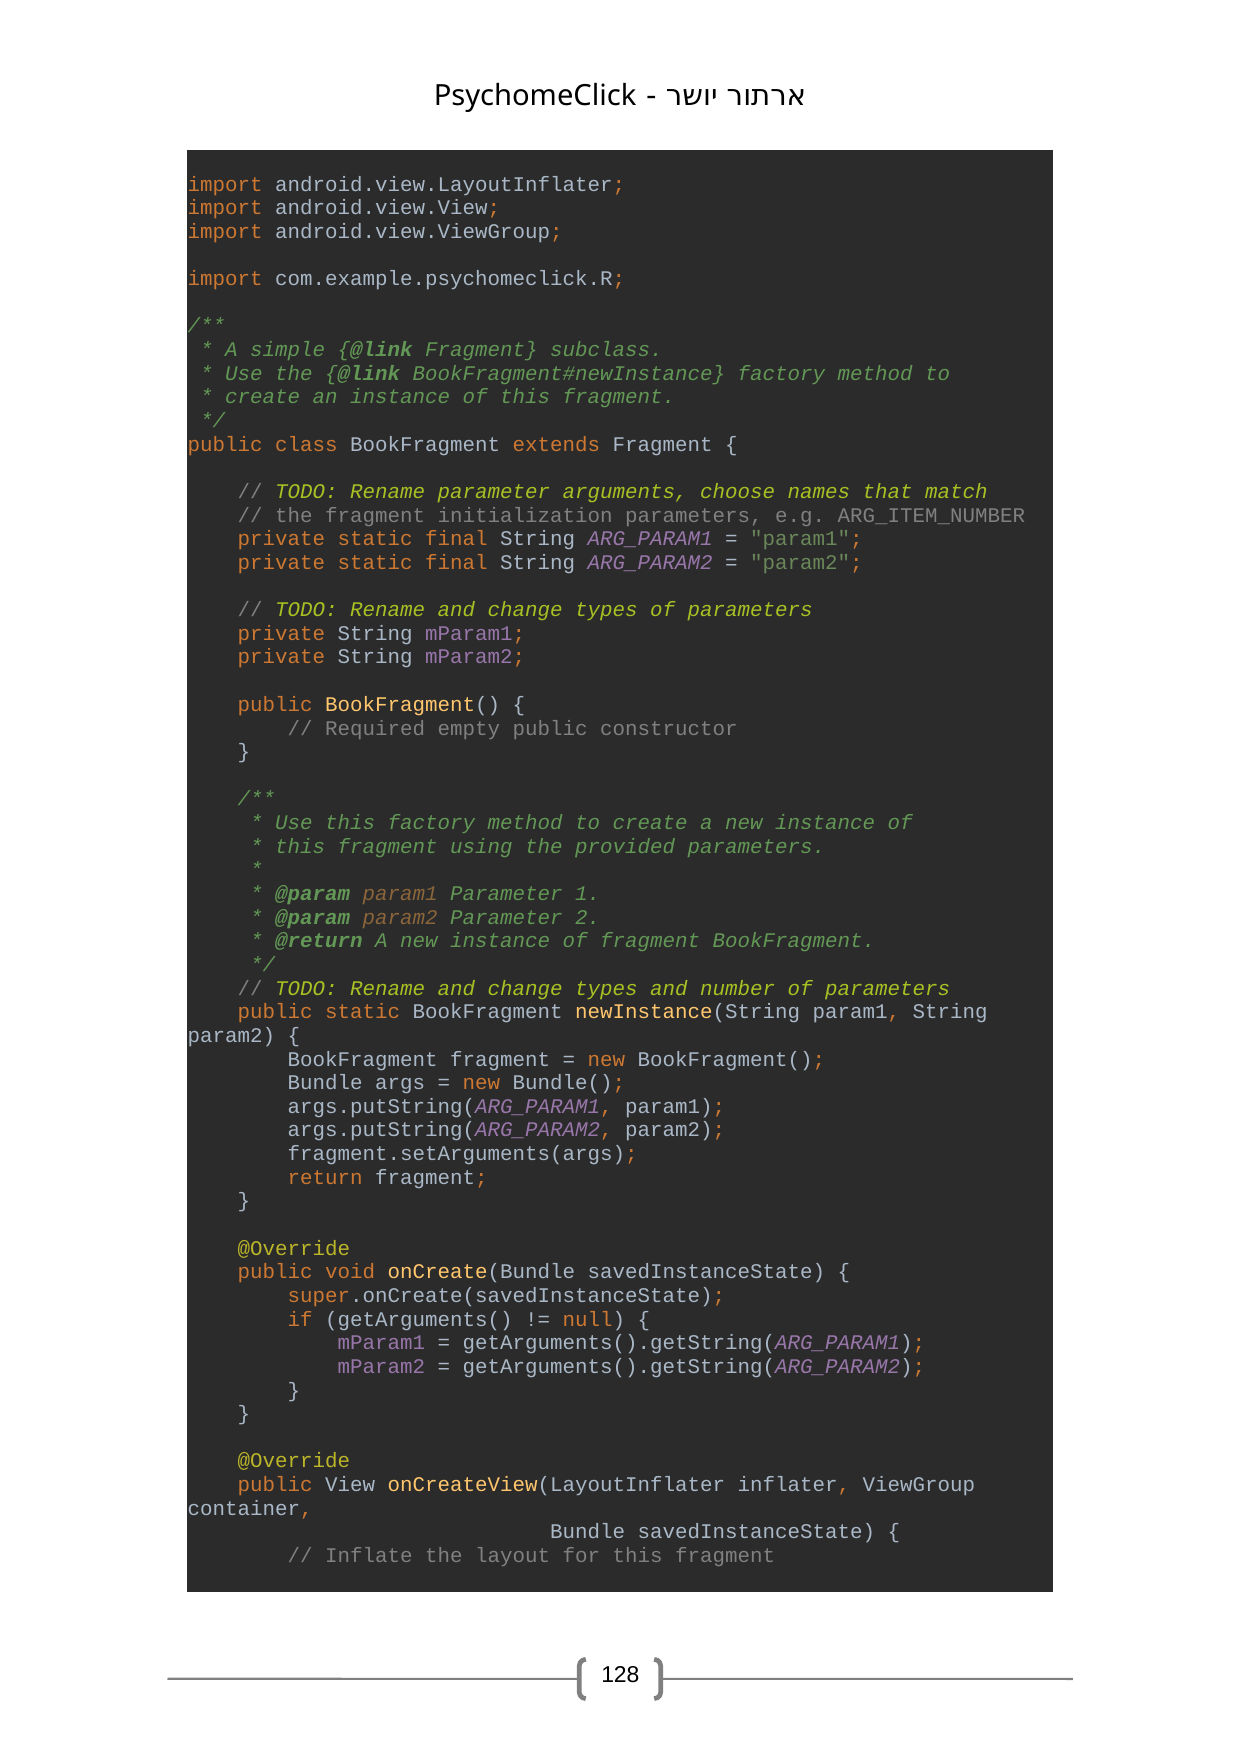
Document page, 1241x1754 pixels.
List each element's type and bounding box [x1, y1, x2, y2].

text [187, 150, 1053, 1592]
